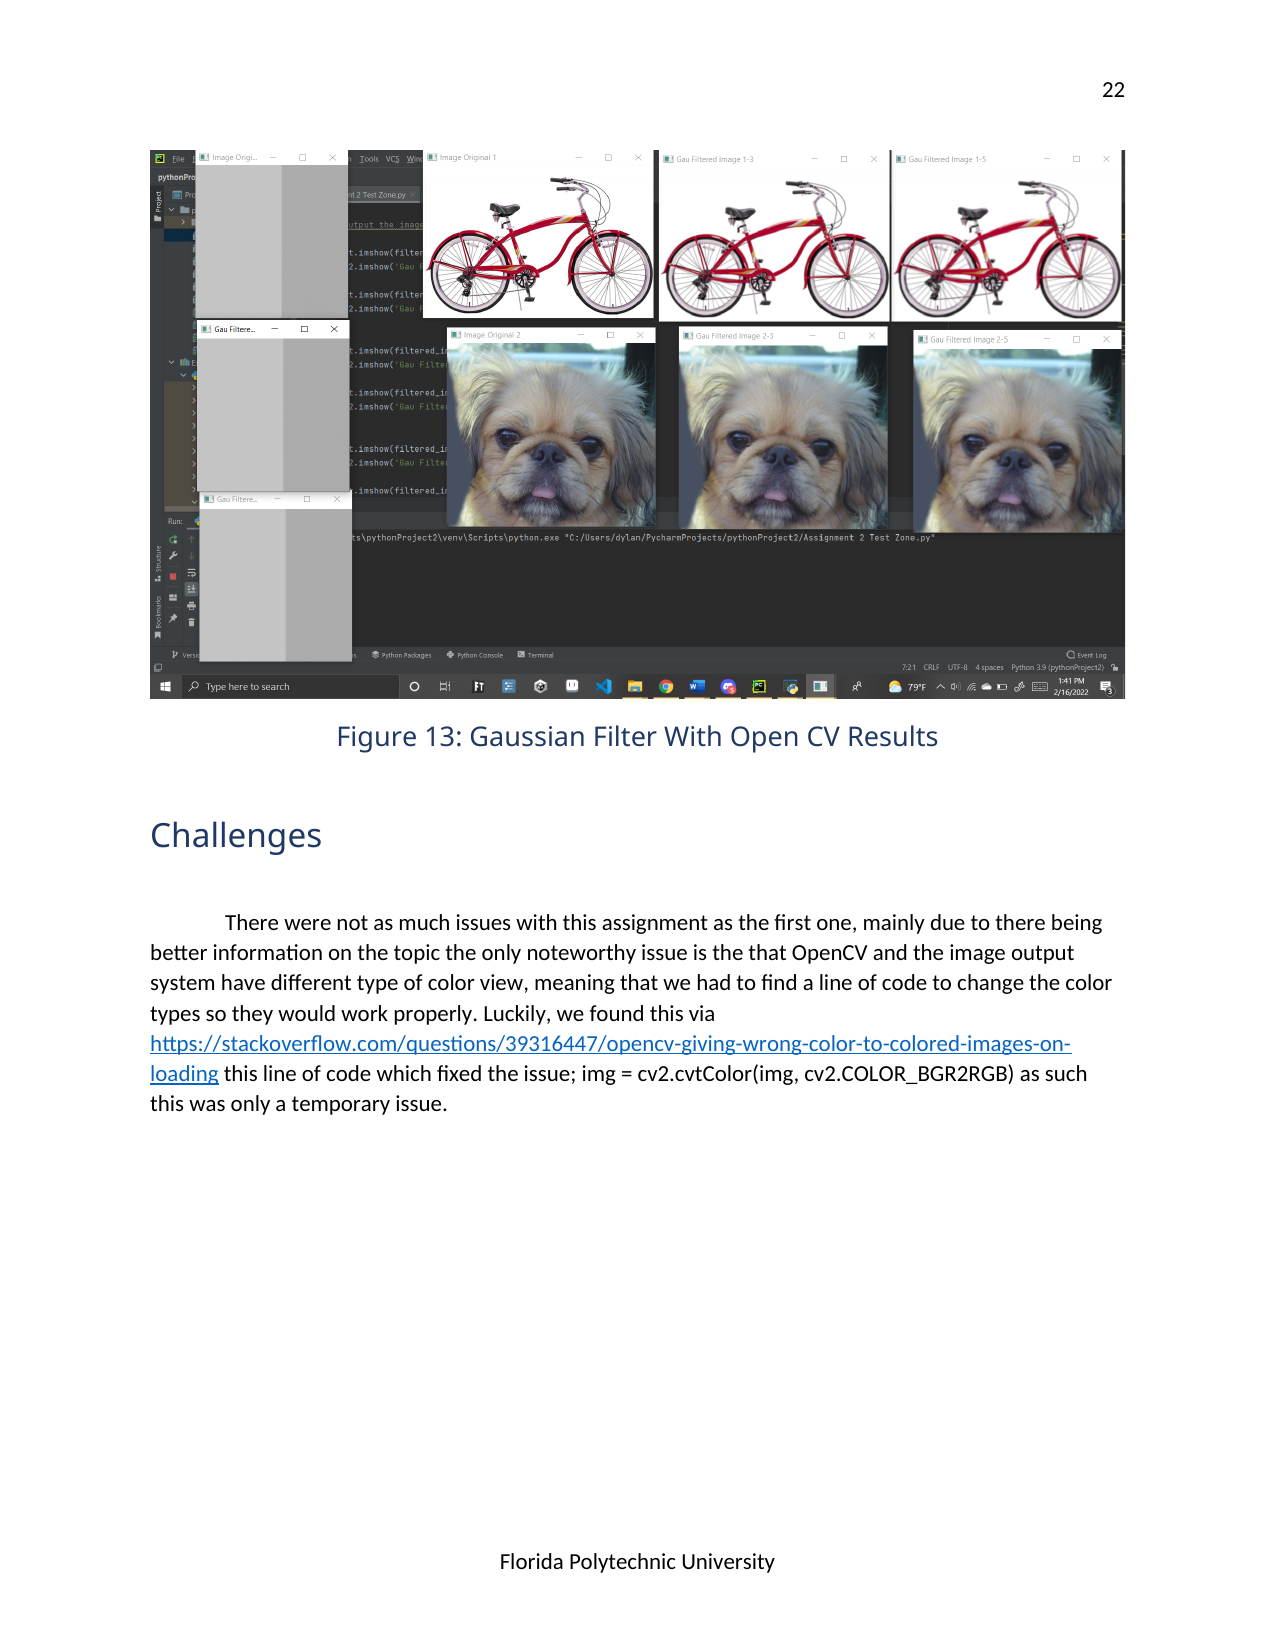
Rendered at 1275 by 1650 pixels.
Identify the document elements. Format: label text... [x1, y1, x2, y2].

text There were not as much issues with this assignment as the first one, mainly due to there being better information on the topic the only noteworthy issue is the that OpenCV and the image output system have different type of color view, meaning that we had to find a line of code to change the color types so they would work properly. Luckily, we found this via https://stackoverflow.com/questions/39316447/opencv-giving-wrong-color-to-colored-images-on-loading this line of code which fixed the issue; img = cv2.cvtColor(img, cv2.COLOR_BGR2RGB) as such this was only a temporary issue. [150, 908, 1125, 1117]
picture [150, 150, 1125, 699]
subtitle Figure 13: Gaussian Filter With Open CV Results [150, 717, 1125, 754]
subtitle Challenges [150, 812, 1125, 858]
